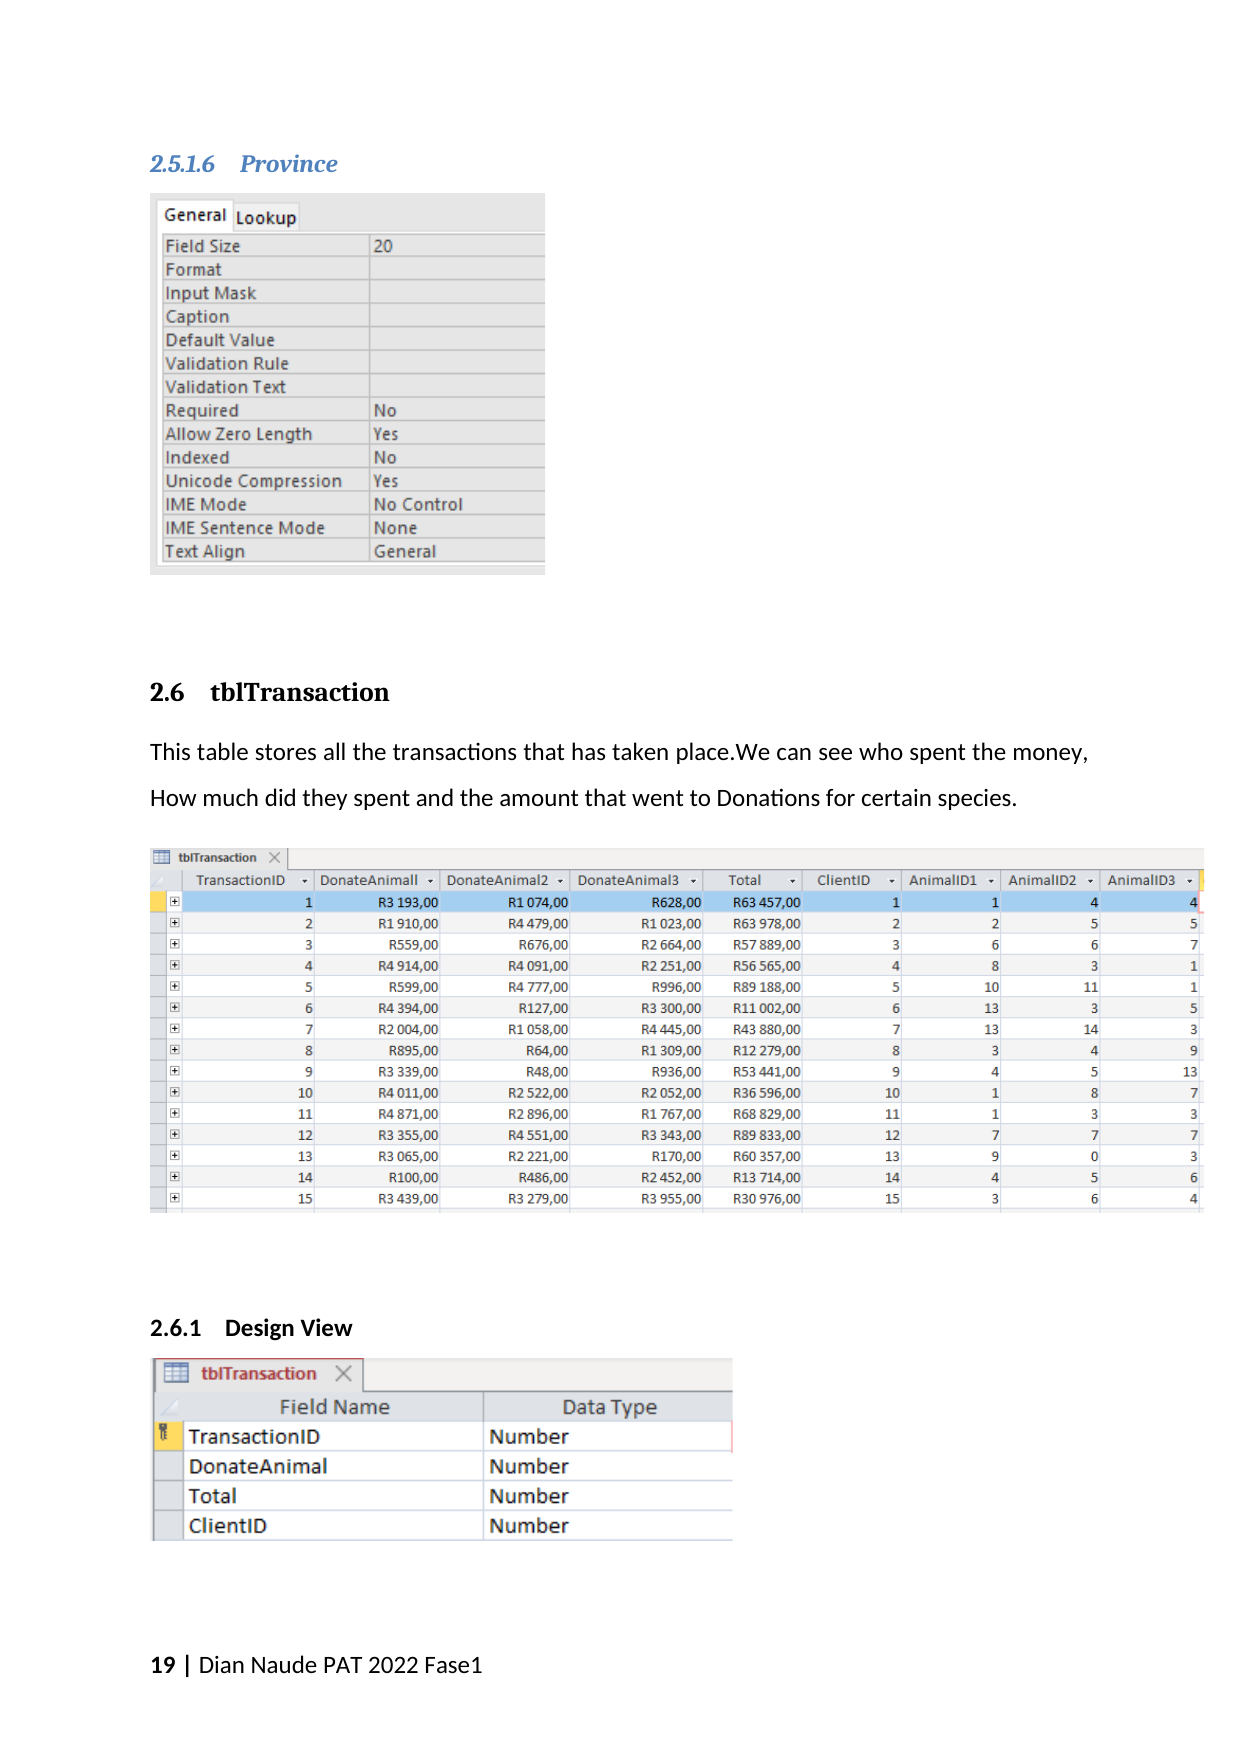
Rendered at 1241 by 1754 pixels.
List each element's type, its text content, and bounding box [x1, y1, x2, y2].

picture [150, 193, 546, 575]
picture [150, 1358, 733, 1541]
text This table stores all the transactions that has taken place.We can see who spent the money, How much did they spent and the amount that went to Donations for certain species. [150, 736, 1090, 812]
subtitle Province [150, 150, 1090, 179]
subtitle Design View [150, 1312, 1090, 1343]
subtitle tblTransaction [150, 677, 1090, 708]
picture [150, 848, 1205, 1213]
